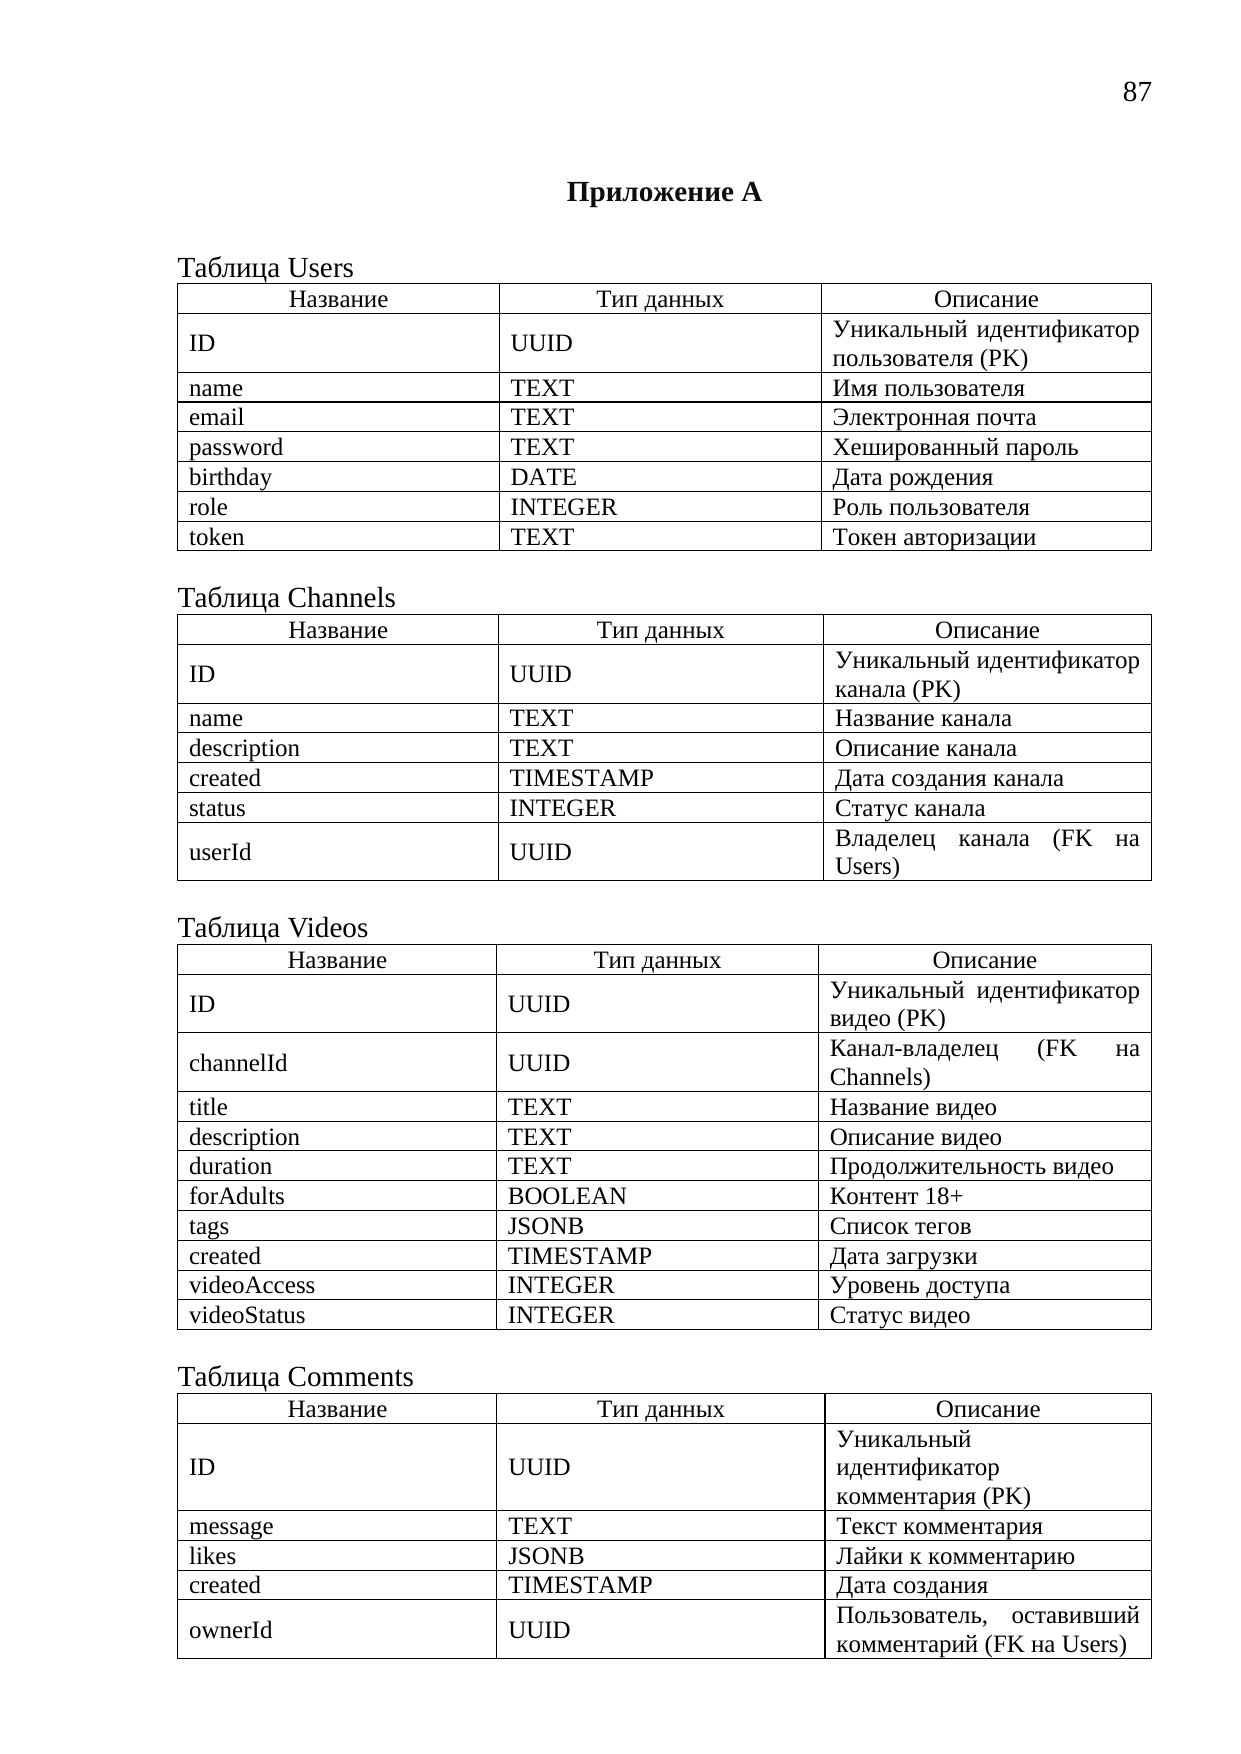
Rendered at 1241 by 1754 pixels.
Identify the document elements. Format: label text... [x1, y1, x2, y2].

table_cell Название канала [824, 704, 1151, 732]
table_cell Хешированный пароль [822, 432, 1151, 461]
table_cell Дата рождения [822, 462, 1151, 491]
table_header Описание [826, 1394, 1151, 1423]
table_cell description [178, 1122, 496, 1150]
table_header Название [178, 615, 498, 644]
table_cell birthday [178, 462, 499, 491]
table_cell Роль пользователя [822, 492, 1151, 521]
table_cell TEXT [499, 733, 823, 762]
text Таблица Channels [177, 581, 1152, 614]
table_cell password [178, 432, 499, 461]
table_cell ownerId [178, 1600, 496, 1658]
table_cell Канал-владелец (FK на Channels) [819, 1033, 1151, 1091]
table_cell ID [178, 1424, 496, 1510]
table_cell Текст комментария [826, 1511, 1151, 1540]
table_cell TEXT [500, 432, 821, 461]
table_cell TIMESTAMP [497, 1241, 818, 1269]
table_cell Лайки к комментарию [826, 1541, 1151, 1569]
table_cell status [178, 793, 498, 822]
table_cell description [178, 733, 498, 762]
table_cell UUID [497, 1033, 818, 1091]
table_cell ID [178, 314, 499, 372]
table_cell name [178, 373, 499, 401]
table_cell name [178, 704, 498, 732]
table_cell TEXT [497, 1151, 818, 1180]
table_header Описание [822, 284, 1151, 313]
table_cell created [178, 1571, 496, 1599]
table_cell Дата загрузки [819, 1241, 1151, 1269]
table_cell created [178, 1241, 496, 1269]
table_cell Описание видео [819, 1122, 1151, 1150]
table_cell ID [178, 645, 498, 702]
table_cell email [178, 403, 499, 431]
table_cell userId [178, 823, 498, 880]
table_cell tags [178, 1211, 496, 1240]
table_cell message [178, 1511, 496, 1540]
table_cell Название видео [819, 1092, 1151, 1121]
table_cell Список тегов [819, 1211, 1151, 1240]
table_cell Электронная почта [822, 403, 1151, 431]
table_cell TIMESTAMP [499, 763, 823, 792]
table_cell forAdults [178, 1181, 496, 1210]
table_header Тип данных [499, 615, 823, 644]
table_cell Дата создания канала [824, 763, 1151, 792]
table_header Название [178, 1394, 496, 1423]
table_cell Уникальный идентификатор пользователя (PK) [822, 314, 1151, 372]
table_cell UUID [497, 1600, 824, 1658]
text Таблица Users [177, 250, 1152, 283]
table_cell TEXT [500, 522, 821, 550]
table_cell duration [178, 1151, 496, 1180]
table_cell title [178, 1092, 496, 1121]
table_cell created [178, 763, 498, 792]
table_cell BOOLEAN [497, 1181, 818, 1210]
table_cell token [178, 522, 499, 550]
table_cell Уникальный идентификатор комментария (PK) [826, 1424, 1151, 1510]
table_cell TEXT [499, 704, 823, 732]
table_header Тип данных [497, 1394, 824, 1423]
table_cell TEXT [497, 1092, 818, 1121]
table_cell channelId [178, 1033, 496, 1091]
table_cell videoStatus [178, 1300, 496, 1329]
table_cell INTEGER [499, 793, 823, 822]
table_cell videoAccess [178, 1271, 496, 1299]
table_cell Пользователь, оставивший комментарий (FK на Users) [826, 1600, 1151, 1658]
table_cell TEXT [500, 403, 821, 431]
table_cell UUID [499, 645, 823, 702]
table_cell Статус видео [819, 1300, 1151, 1329]
table_cell ID [178, 975, 496, 1032]
text Таблица Videos [177, 910, 1152, 944]
table_cell UUID [500, 314, 821, 372]
table_cell INTEGER [497, 1271, 818, 1299]
table_cell Продолжительность видео [819, 1151, 1151, 1180]
table_cell TEXT [500, 373, 821, 401]
table_cell INTEGER [500, 492, 821, 521]
table_cell UUID [497, 1424, 824, 1510]
table_cell Статус канала [824, 793, 1151, 822]
text Приложение А [177, 174, 1152, 207]
table_cell UUID [499, 823, 823, 880]
table_header Название [178, 945, 496, 974]
table_cell Имя пользователя [822, 373, 1151, 401]
table_cell JSONB [497, 1541, 824, 1569]
table_header Тип данных [500, 284, 821, 313]
table_cell TEXT [497, 1122, 818, 1150]
table_cell DATE [500, 462, 821, 491]
table_cell Уникальный идентификатор видео (PK) [819, 975, 1151, 1032]
table_cell JSONB [497, 1211, 818, 1240]
table_cell Уникальный идентификатор канала (PK) [824, 645, 1151, 702]
table_cell INTEGER [497, 1300, 818, 1329]
table_cell TIMESTAMP [497, 1571, 824, 1599]
table_header Описание [819, 945, 1151, 974]
table_header Тип данных [497, 945, 818, 974]
table_header Описание [824, 615, 1151, 644]
table_cell UUID [497, 975, 818, 1032]
table_cell role [178, 492, 499, 521]
table_header Название [178, 284, 499, 313]
table_cell Контент 18+ [819, 1181, 1151, 1210]
table_cell Токен авторизации [822, 522, 1151, 550]
table_cell Владелец канала (FK на Users) [824, 823, 1151, 880]
table_cell TEXT [497, 1511, 824, 1540]
text Таблица Comments [177, 1359, 1152, 1393]
table_cell likes [178, 1541, 496, 1569]
table_cell Дата создания [826, 1571, 1151, 1599]
table_cell Описание канала [824, 733, 1151, 762]
table_cell Уровень доступа [819, 1271, 1151, 1299]
